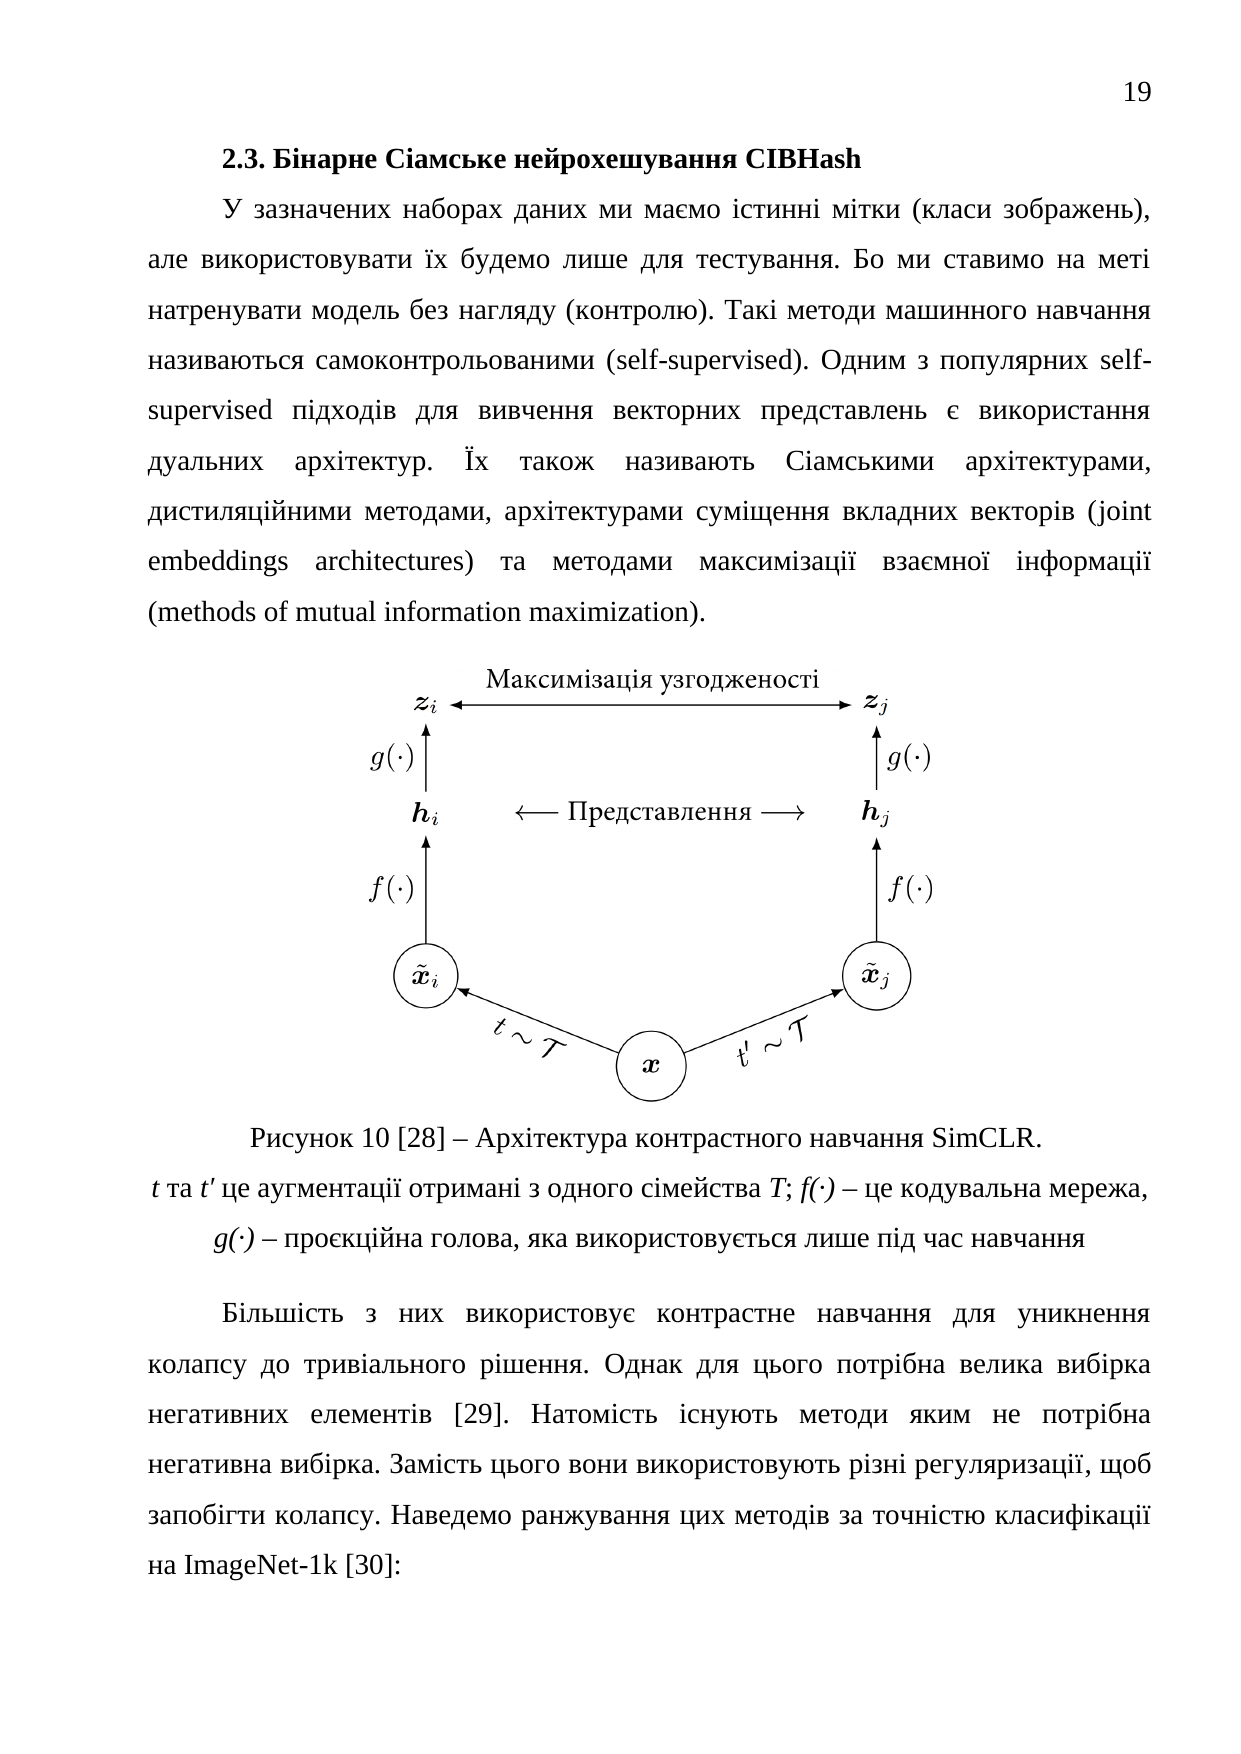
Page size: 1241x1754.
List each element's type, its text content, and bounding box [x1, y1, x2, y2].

text У зазначених наборах даних ми маємо істинні мітки (класи зображень), але використовувати їх будемо лише для тестування. Бо ми ставимо на меті натренувати модель без нагляду (контролю). Такі методи машинного навчання називаються самоконтрольованими (self-supervised). Одним з популярних self-supervised підходів для вивчення векторних представлень є використання дуальних архітектур. Їх також називають Сіамськими архітектурами, дистиляційними методами, архітектурами суміщення вкладних векторів (joint embeddings architectures) та методами максимізації взаємної інформації (methods of mutual information maximization). [148, 191, 1152, 627]
text Більшість з них використовує контрастне навчання для уникнення колапсу до тривіального рішення. Однак для цього потрібна велика вибірка негативних елементів . Натомість існують методи яким не потрібна негативна вибірка. Замість цього вони використовують різні регуляризації, щоб запобігти колапсу. Наведемо ранжування цих методів за точністю класифікації на ImageNet-1k : [148, 1296, 1152, 1581]
subtitle Бінарне Сіамське нейрохешування CIBHash [222, 141, 1152, 174]
text Рисунок 10 – Архітектура контрастного навчання SimCLR. t та t′ це аугментації отримані з одного сімейства T; f(·) – це кодувальна мережа, g(·) – проєкційна голова, яка використовується лише під час навчання [148, 1120, 1152, 1254]
picture [365, 669, 935, 1103]
